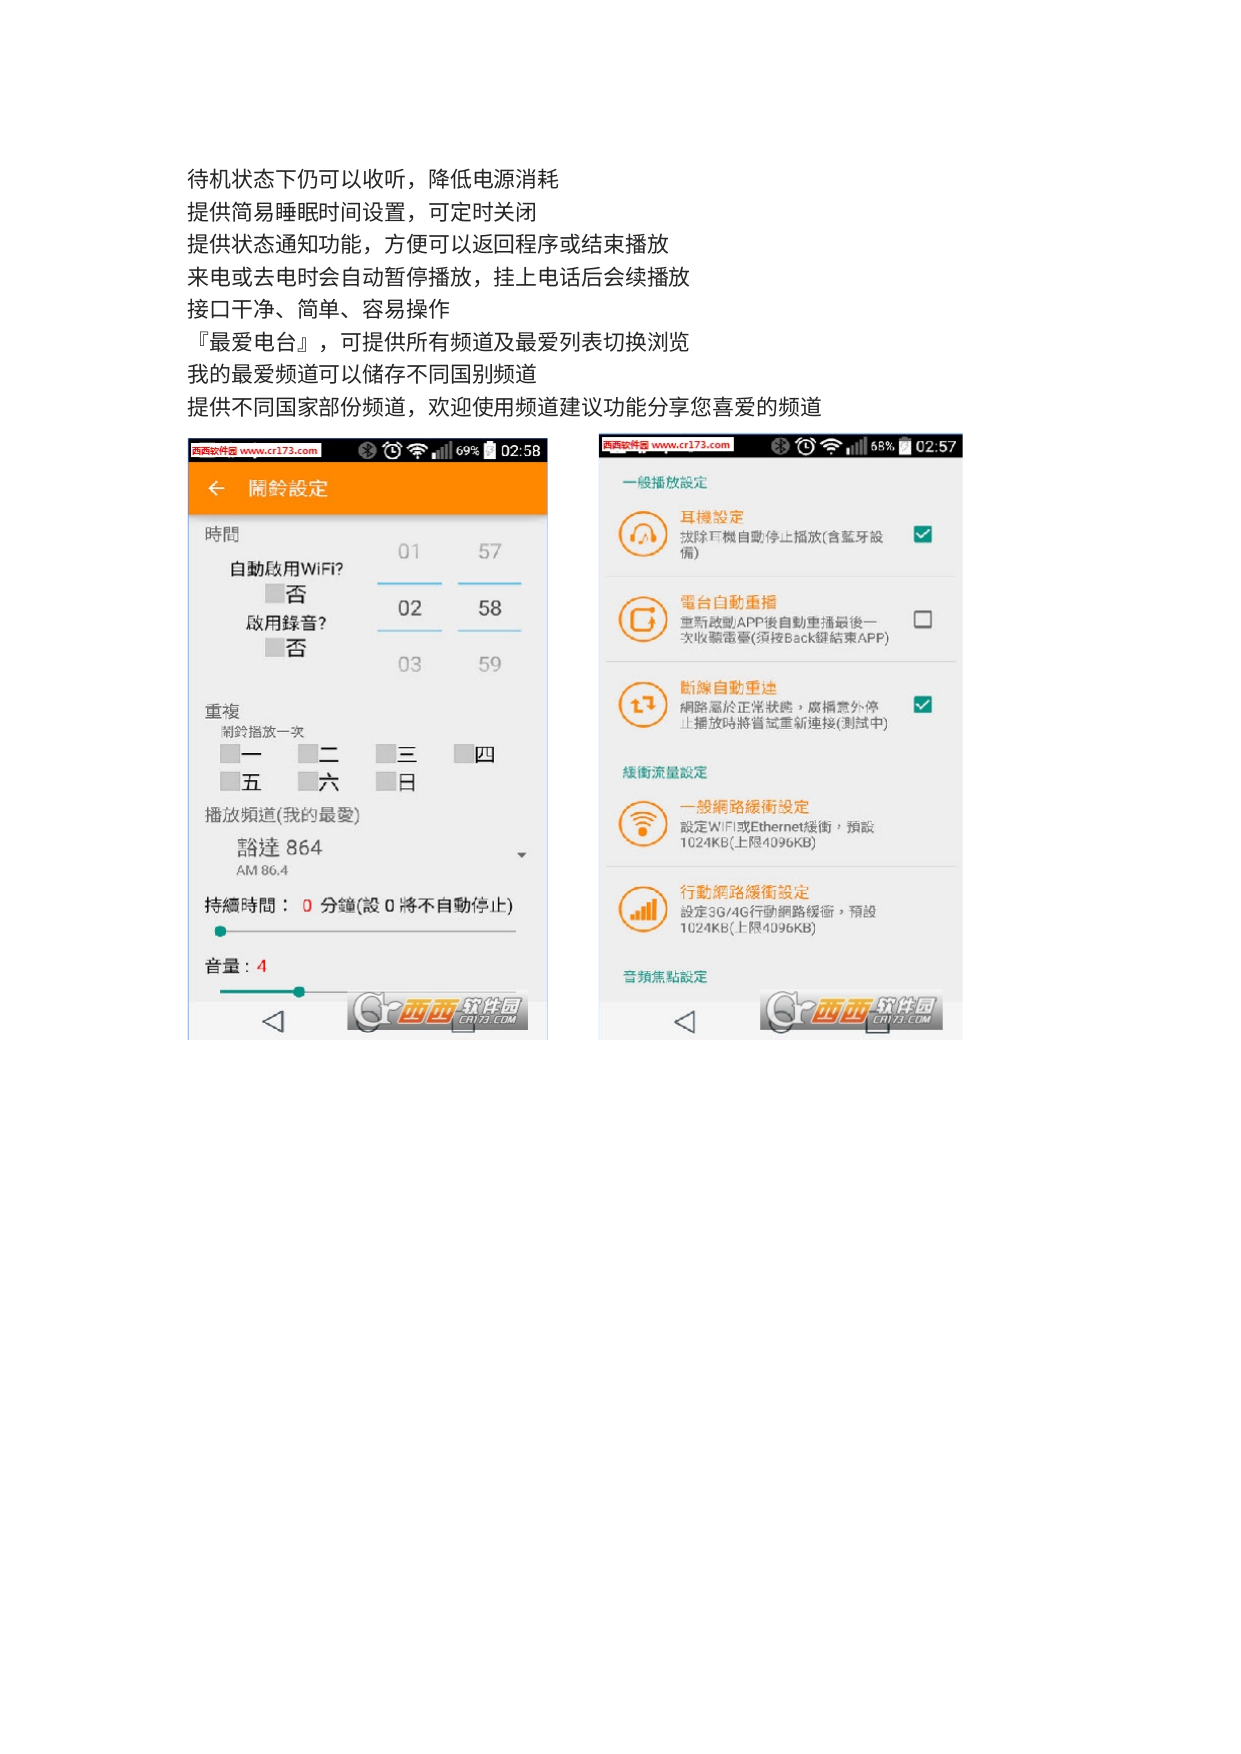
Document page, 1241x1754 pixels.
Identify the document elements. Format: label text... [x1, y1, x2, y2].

list 待机状态下仍可以收听，降低电源消耗 提供简易睡眠时间设置，可定时关闭 提供状态通知功能，方便可以返回程序或结束播放 来电或去电时会自动暂停播放，挂上电话后会续播放 接口干净、简单、容易操作 『最爱电台』，可提供所有频道及最爱列表切换浏览 我的最爱频道可以储存不同国别频道 提供不同国家部份频道，欢迎使用频道建议功能分享您喜爱的频道 [187, 162, 1053, 422]
picture [187, 438, 548, 1040]
picture [598, 432, 963, 1040]
